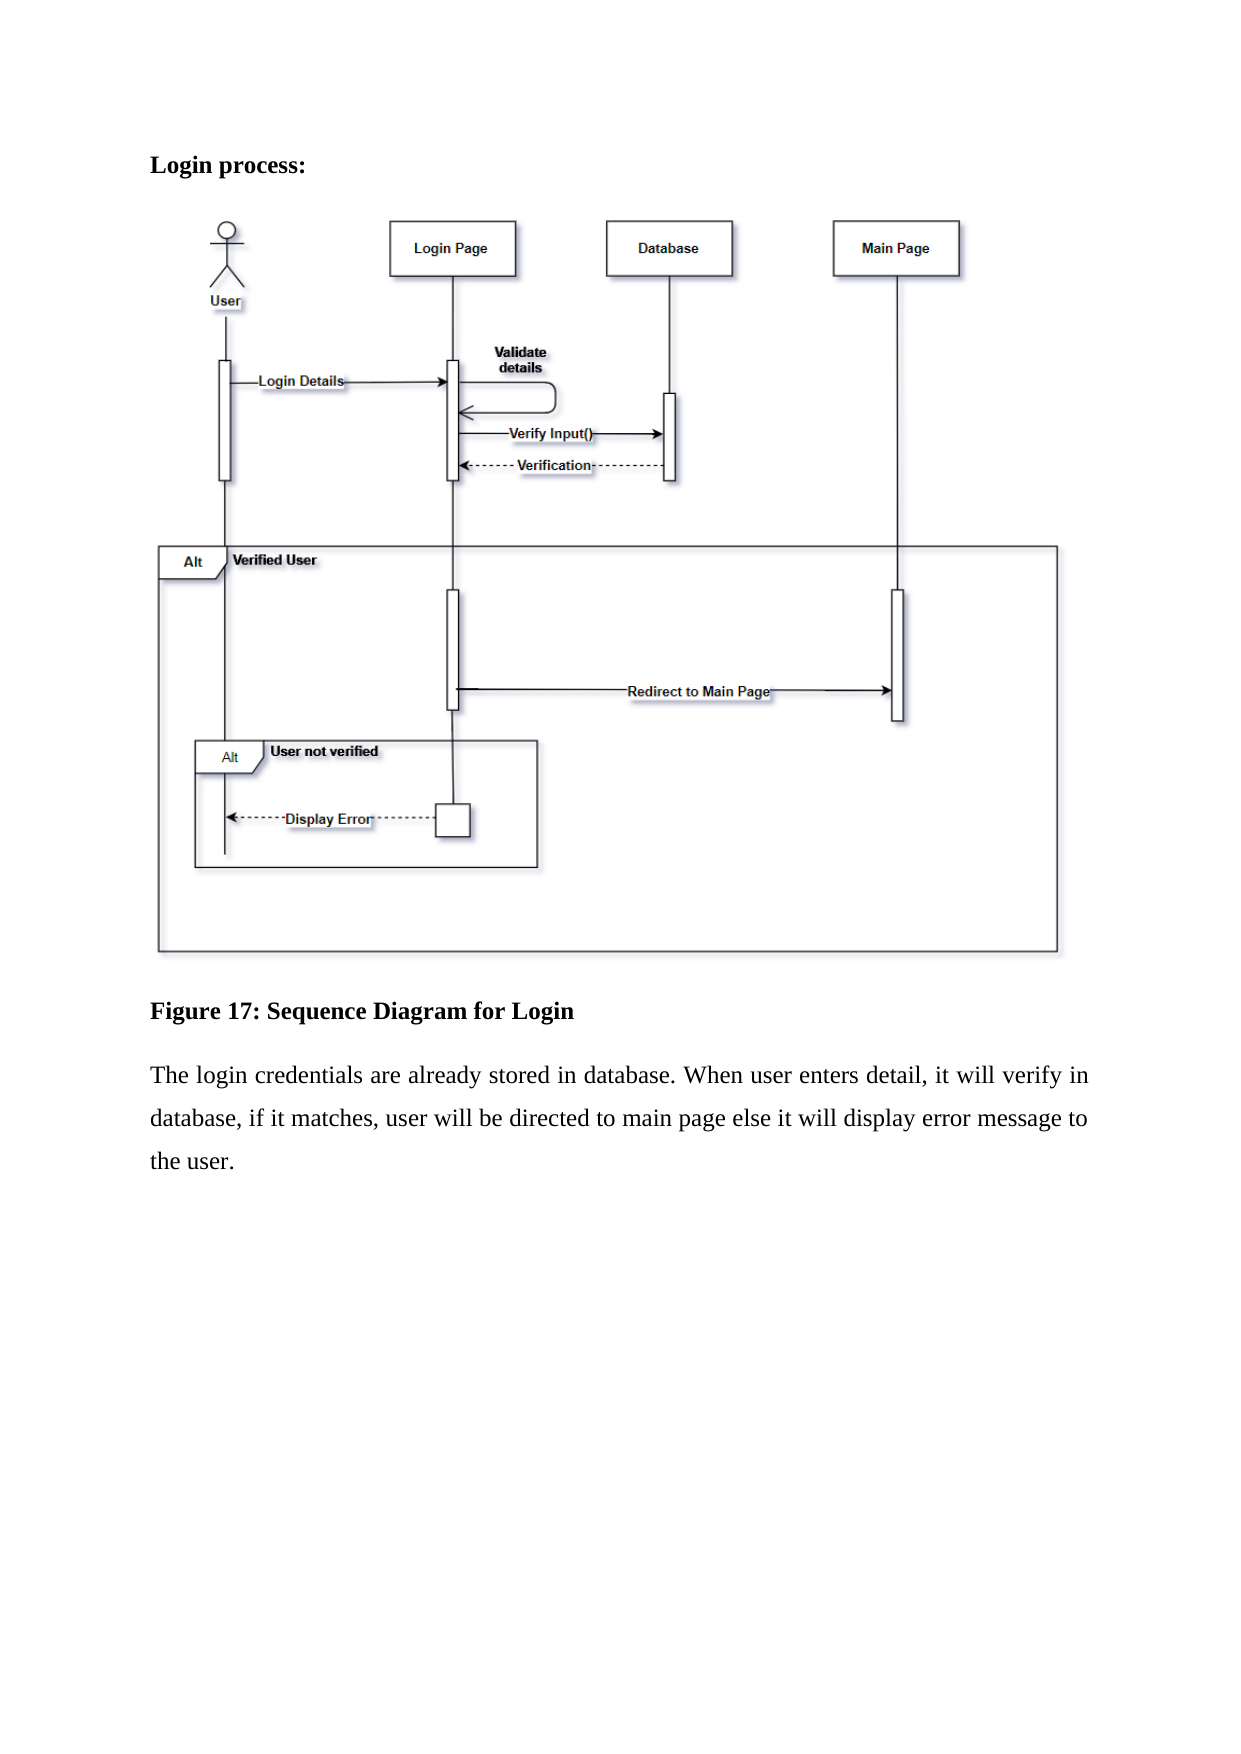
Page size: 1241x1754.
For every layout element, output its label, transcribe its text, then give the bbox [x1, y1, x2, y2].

text Login process: [150, 150, 1090, 179]
picture [150, 213, 1091, 973]
text Figure 17: Sequence Diagram for Login [150, 996, 1090, 1025]
text The login credentials are already stored in database. When user enters detail, it will verify in database, if it matches, user will be directed to main page else it will display error message to the user. [150, 1060, 1090, 1175]
